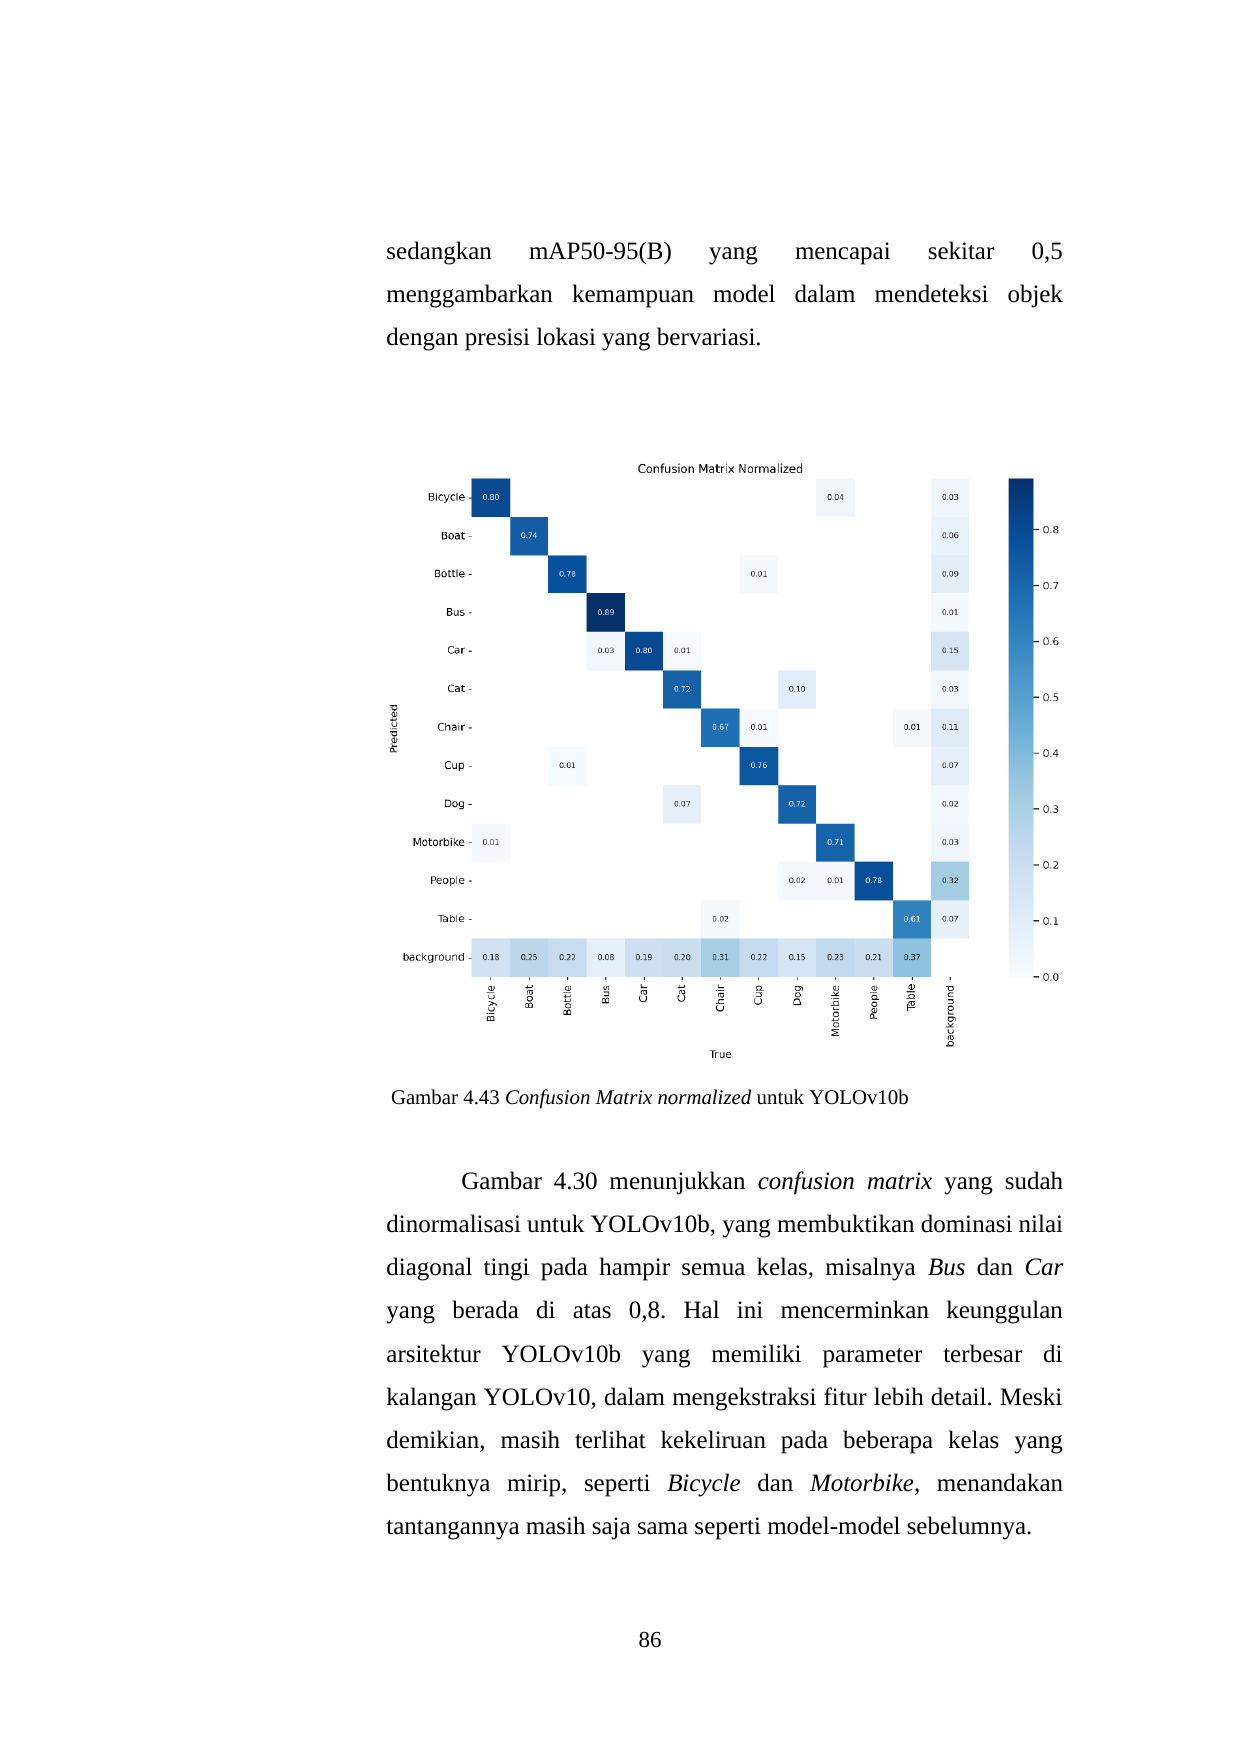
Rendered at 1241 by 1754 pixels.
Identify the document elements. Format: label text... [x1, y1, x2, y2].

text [386, 236, 1063, 351]
text Gambar 4.30 menunjukkan confusion matrix yang sudah dinormalisasi untuk YOLOv10b, yang membuktikan dominasi nilai diagonal tingi pada hampir semua kelas, misalnya Bus dan Car yang berada di atas 0,8. Hal ini mencerminkan keunggulan arsitektur YOLOv10b yang memiliki parameter terbesar di kalangan YOLOv10, dalam mengekstraksi fitur lebih detail. Meski demikian, masih terlihat kekeliruan pada beberapa kelas yang bentuknya mirip, seperti Bicycle dan Motorbike, menandakan tantangannya masih saja sama seperti model-model sebelumnya. [386, 1166, 1063, 1540]
picture [311, 451, 1138, 1072]
